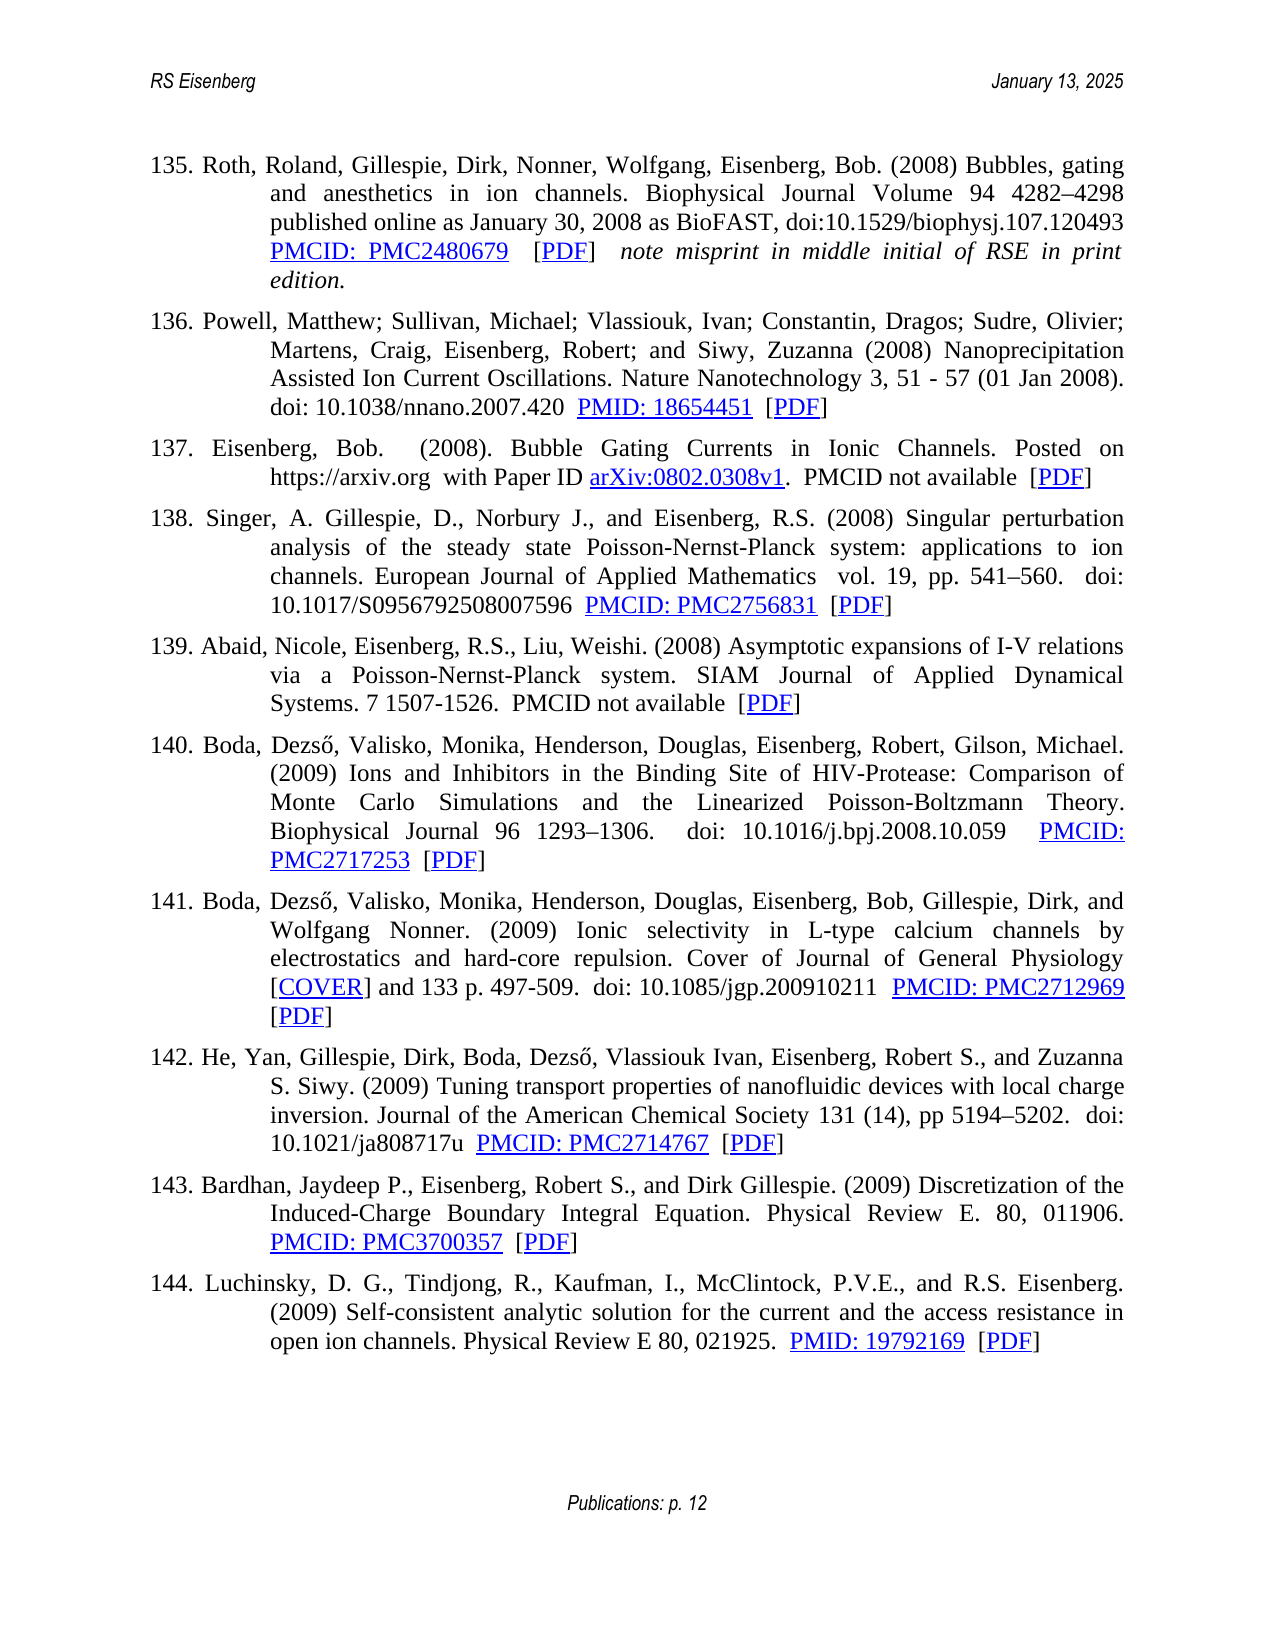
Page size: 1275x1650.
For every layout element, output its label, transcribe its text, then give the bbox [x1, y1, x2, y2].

text 141. Boda, Dezső, Valisko, Monika, Henderson, Douglas, Eisenberg, Bob, Gillespie, Dirk, and Wolfgang Nonner. (2009) Ionic selectivity in L-type calcium channels by electrostatics and hard-core repulsion. Cover of Journal of General Physiology [COVER] and 133 p. 497-509. doi: 10.1085/jgp.200910211 PMCID: PMC2712969 [PDF] [150, 886, 1125, 1030]
text 142. He, Yan, Gillespie, Dirk, Boda, Dezső, Vlassiouk Ivan, Eisenberg, Robert S., and Zuzanna S. Siwy. (2009) Tuning transport properties of nanofluidic devices with local charge inversion. Journal of the American Chemical Society 131 (14), pp 5194–5202. doi: 10.1021/ja808717u PMCID: PMC2714767 [PDF] [150, 1042, 1125, 1157]
text 135. Roth, Roland, Gillespie, Dirk, Nonner, Wolfgang, Eisenberg, Bob. (2008) Bubbles, gating and anesthetics in ion channels. Biophysical Journal Volume 94 4282–4298 published online as January 30, 2008 as BioFAST, doi:10.1529/biophysj.107.120493 PMCID: PMC2480679 [PDF] note misprint in middle initial of RSE in print edition. [150, 150, 1125, 293]
text 143. Bardhan, Jaydeep P., Eisenberg, Robert S., and Dirk Gillespie. (2009) Discretization of the Induced-Charge Boundary Integral Equation. Physical Review E. 80, 011906. PMCID: PMC3700357 [PDF] [150, 1170, 1125, 1256]
text 144. Luchinsky, D. G., Tindjong, R., Kaufman, I., McClintock, P.V.E., and R.S. Eisenberg. (2009) Self-consistent analytic solution for the current and the access resistance in open ion channels. Physical Review E 80, 021925. PMID: 19792169 [PDF] [150, 1268, 1125, 1355]
text 140. Boda, Dezső, Valisko, Monika, Henderson, Douglas, Eisenberg, Robert, Gilson, Michael. (2009) Ions and Inhibitors in the Binding Site of HIV-Protease: Comparison of Monte Carlo Simulations and the Linearized Poisson-Boltzmann Theory. Biophysical Journal 96 1293–1306. doi: 10.1016/j.bpj.2008.10.059 PMCID: PMC2717253 [PDF] [150, 730, 1125, 873]
text 138. Singer, A. Gillespie, D., Norbury J., and Eisenberg, R.S. (2008) Singular perturbation analysis of the steady state Poisson-Nernst-Planck system: applications to ion channels. European Journal of Applied Mathematics vol. 19, pp. 541–560. doi: 10.1017/S0956792508007596 PMCID: PMC2756831 [PDF] [150, 503, 1125, 618]
text 136. Powell, Matthew; Sullivan, Michael; Vlassiouk, Ivan; Constantin, Dragos; Sudre, Olivier; Martens, Craig, Eisenberg, Robert; and Siwy, Zuzanna (2008) Nanoprecipitation Assisted Ion Current Oscillations. Nature Nanotechnology 3, 51 - 57 (01 Jan 2008). doi: 10.1038/nnano.2007.420 PMID: 18654451 [PDF] [150, 306, 1125, 421]
text 139. Abaid, Nicole, Eisenberg, R.S., Liu, Weishi. (2008) Asymptotic expansions of I-V relations via a Poisson-Nernst-Planck system. SIAM Journal of Applied Dynamical Systems. 7 1507-1526. PMCID not available [PDF] [150, 631, 1125, 717]
text 137. Eisenberg, Bob. (2008). Bubble Gating Currents in Ionic Channels. Posted on https://arxiv.org with Paper ID arXiv:0802.0308v1. PMCID not available [PDF] [150, 433, 1125, 491]
